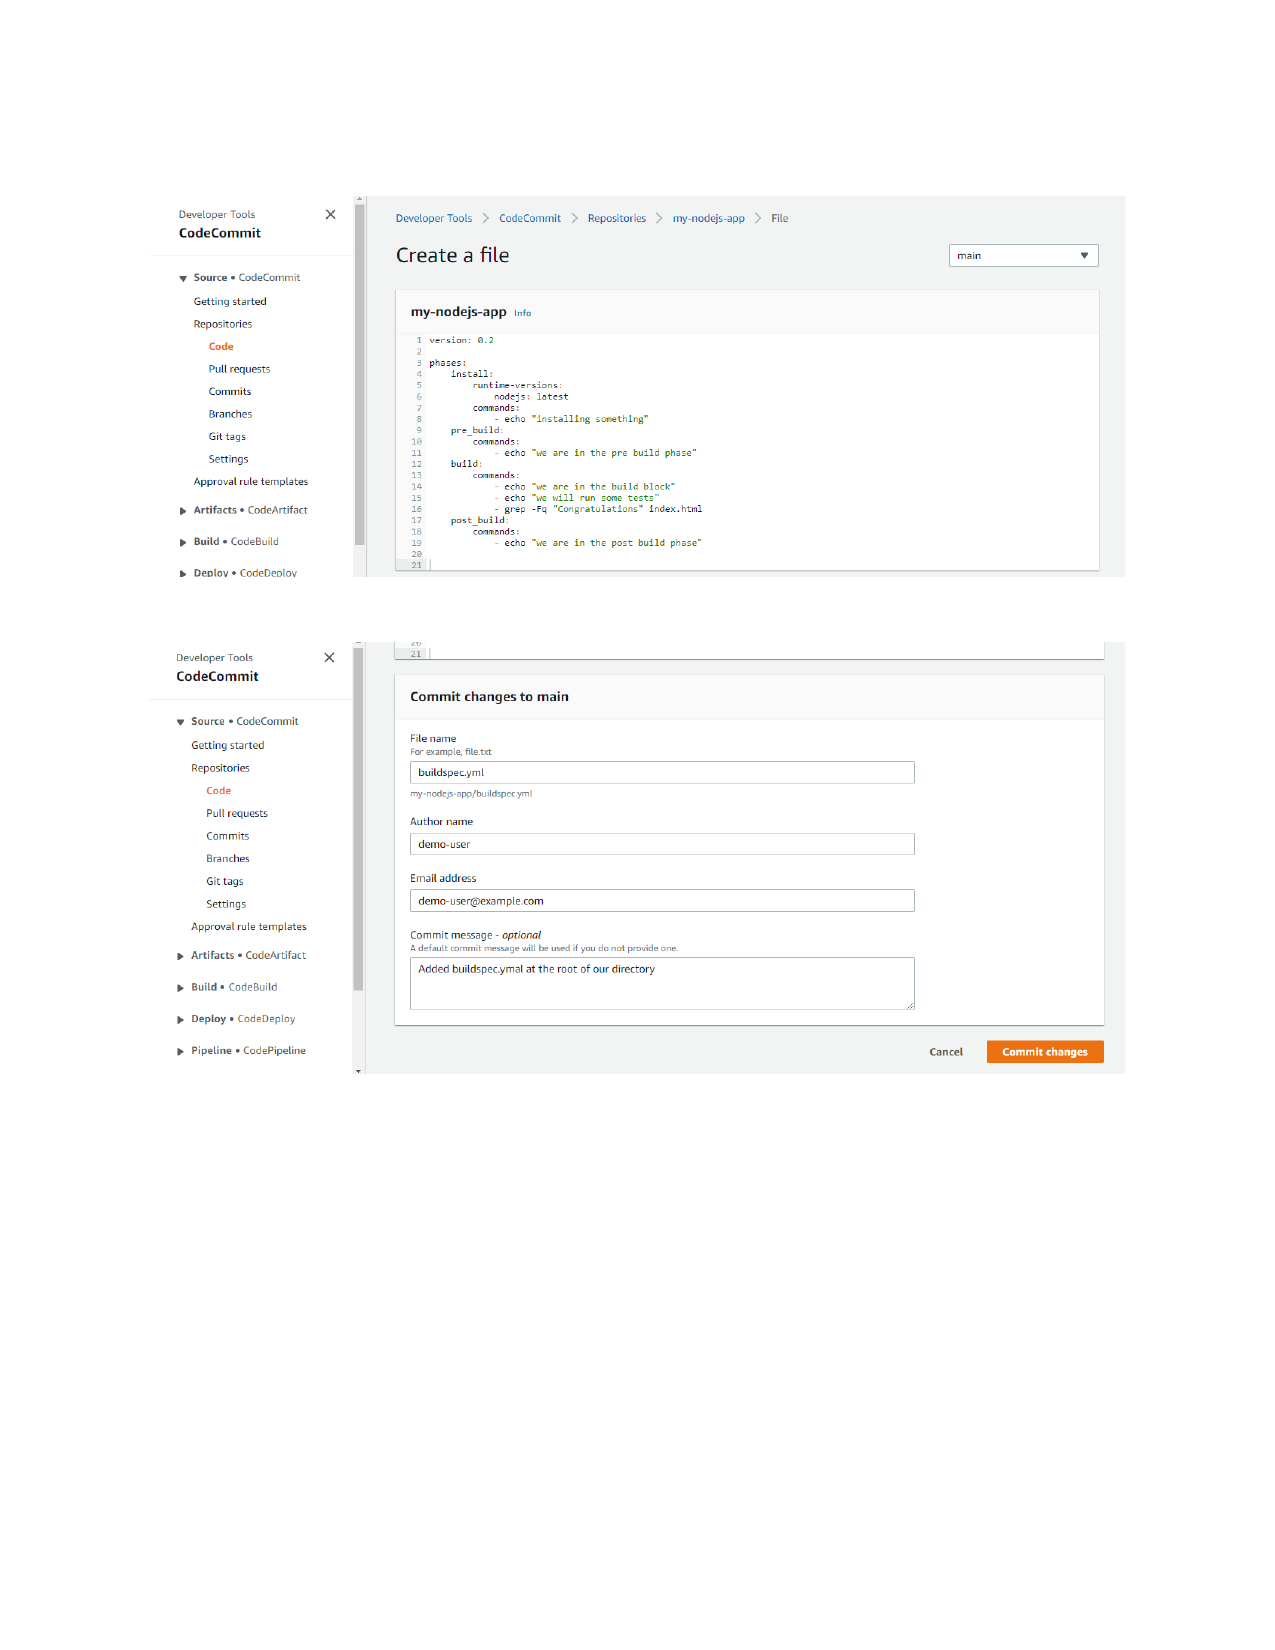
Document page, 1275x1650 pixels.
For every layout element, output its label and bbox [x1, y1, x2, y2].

picture [150, 196, 1125, 577]
picture [150, 642, 1125, 1074]
